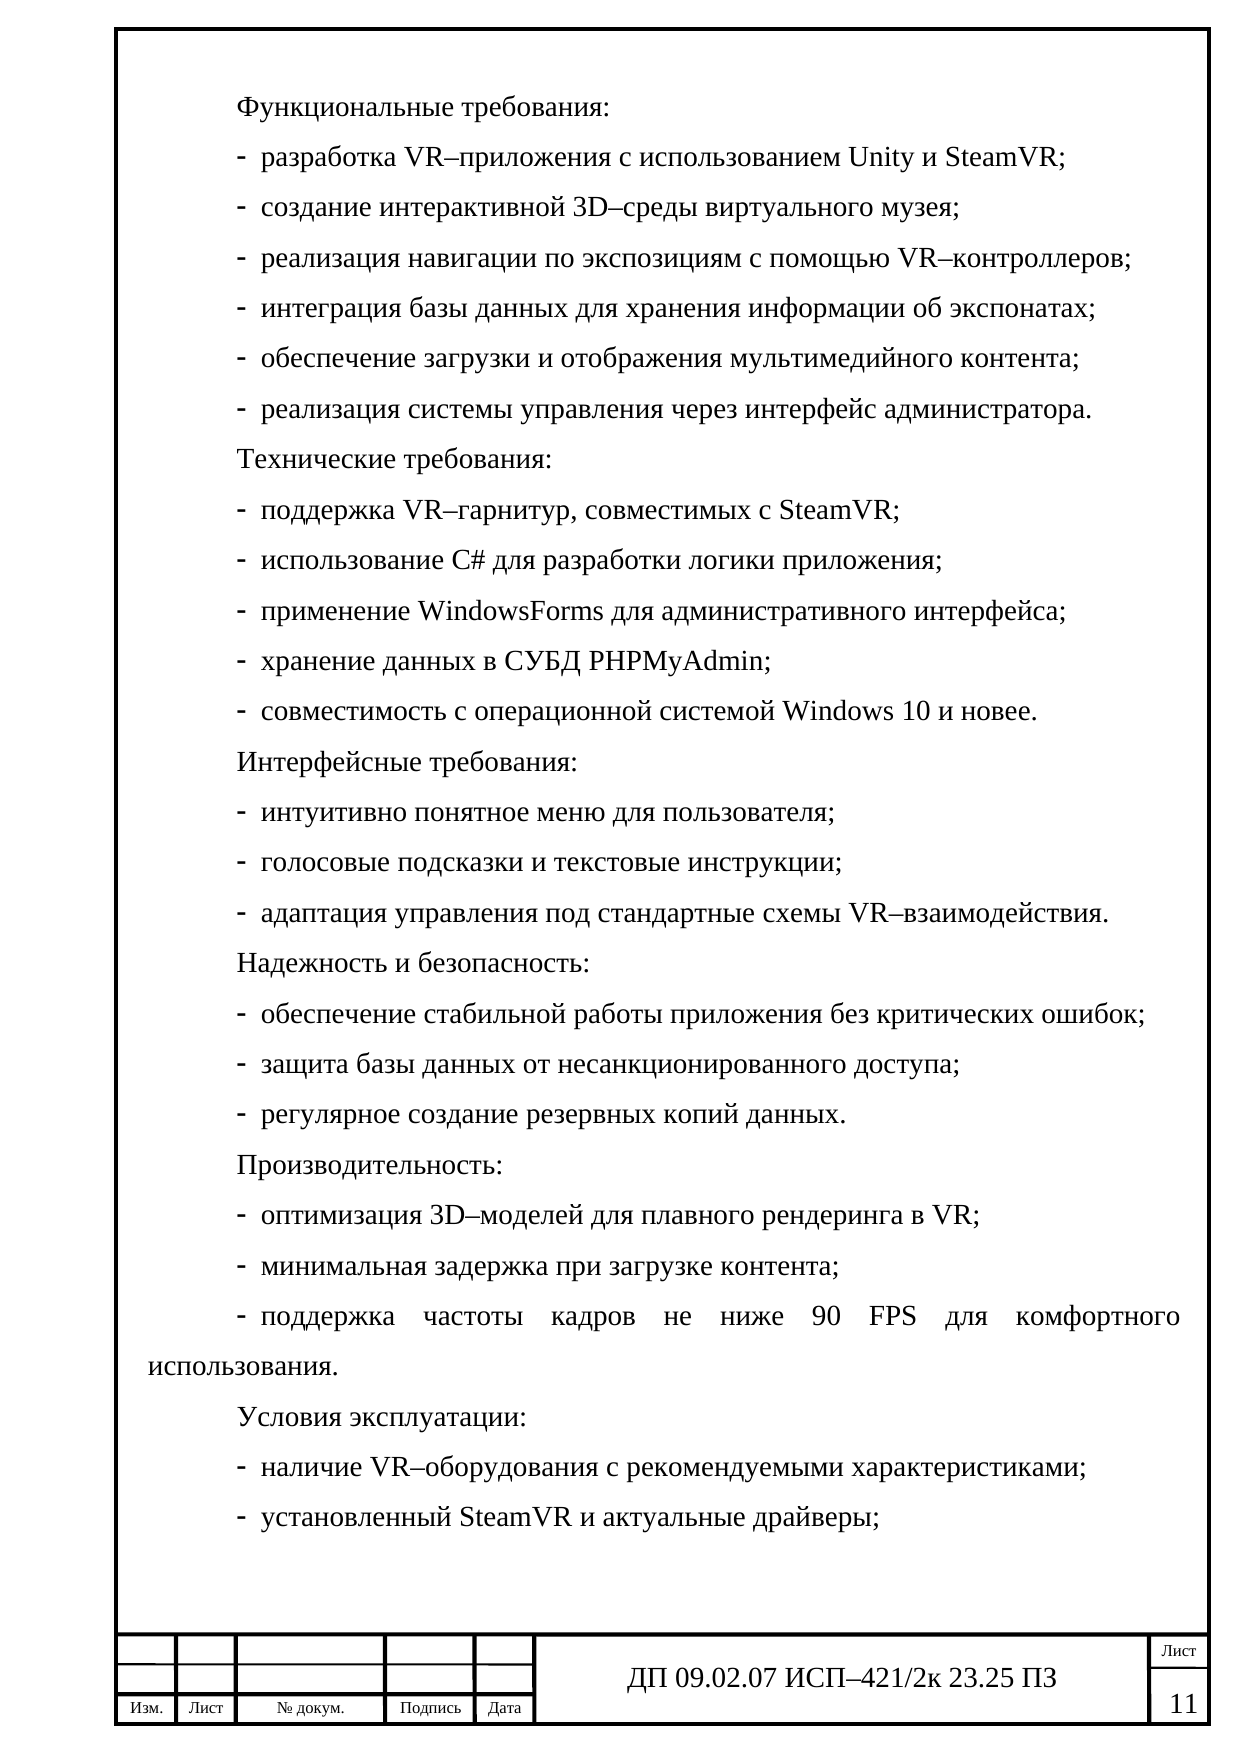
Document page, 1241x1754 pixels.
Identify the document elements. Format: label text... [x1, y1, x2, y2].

text Производительность: [148, 1147, 1181, 1181]
list регулярное создание резервных копий данных. [148, 1097, 1181, 1130]
list адаптация управления под стандартные схемы VR–взаимодействия. [148, 895, 1181, 929]
list обеспечение стабильной работы приложения без критических ошибок; [148, 996, 1181, 1029]
text Условия эксплуатации: [148, 1399, 1181, 1432]
list реализация системы управления через интерфейс администратора. [148, 391, 1181, 425]
list совместимость с операционной системой Windows 10 и новее. [148, 693, 1181, 727]
list создание интерактивной 3D–среды виртуального музея; [148, 189, 1181, 223]
list обеспечение загрузки и отображения мультимедийного контента; [148, 341, 1181, 374]
text Интерфейсные требования: [148, 744, 1181, 777]
list наличие VR–оборудования с рекомендуемыми характеристиками; [148, 1449, 1181, 1483]
list минимальная задержка при загрузке контента; [148, 1248, 1181, 1281]
list разработка VR–приложения с использованием Unity и SteamVR; [148, 139, 1181, 173]
list голосовые подсказки и текстовые инструкции; [148, 844, 1181, 878]
list поддержка частоты кадров не ниже 90 FPS для комфортного использования. [148, 1298, 1181, 1382]
list применение WindowsForms для административного интерфейса; [148, 593, 1181, 626]
text Функциональные требования: [148, 89, 1181, 122]
list интеграция базы данных для хранения информации об экспонатах; [148, 290, 1181, 324]
list оптимизация 3D–моделей для плавного рендеринга в VR; [148, 1197, 1181, 1231]
text Надежность и безопасность: [148, 945, 1181, 979]
list хранение данных в СУБД PHPMyAdmin; [148, 643, 1181, 677]
text Технические требования: [148, 441, 1181, 475]
list интуитивно понятное меню для пользователя; [148, 794, 1181, 828]
list использование C# для разработки логики приложения; [148, 542, 1181, 576]
list защита базы данных от несанкционированного доступа; [148, 1046, 1181, 1080]
list установленный SteamVR и актуальные драйверы; [148, 1499, 1181, 1533]
list реализация навигации по экспозициям с помощью VR–контроллеров; [148, 240, 1181, 273]
list поддержка VR–гарнитур, совместимых с SteamVR; [148, 492, 1181, 525]
